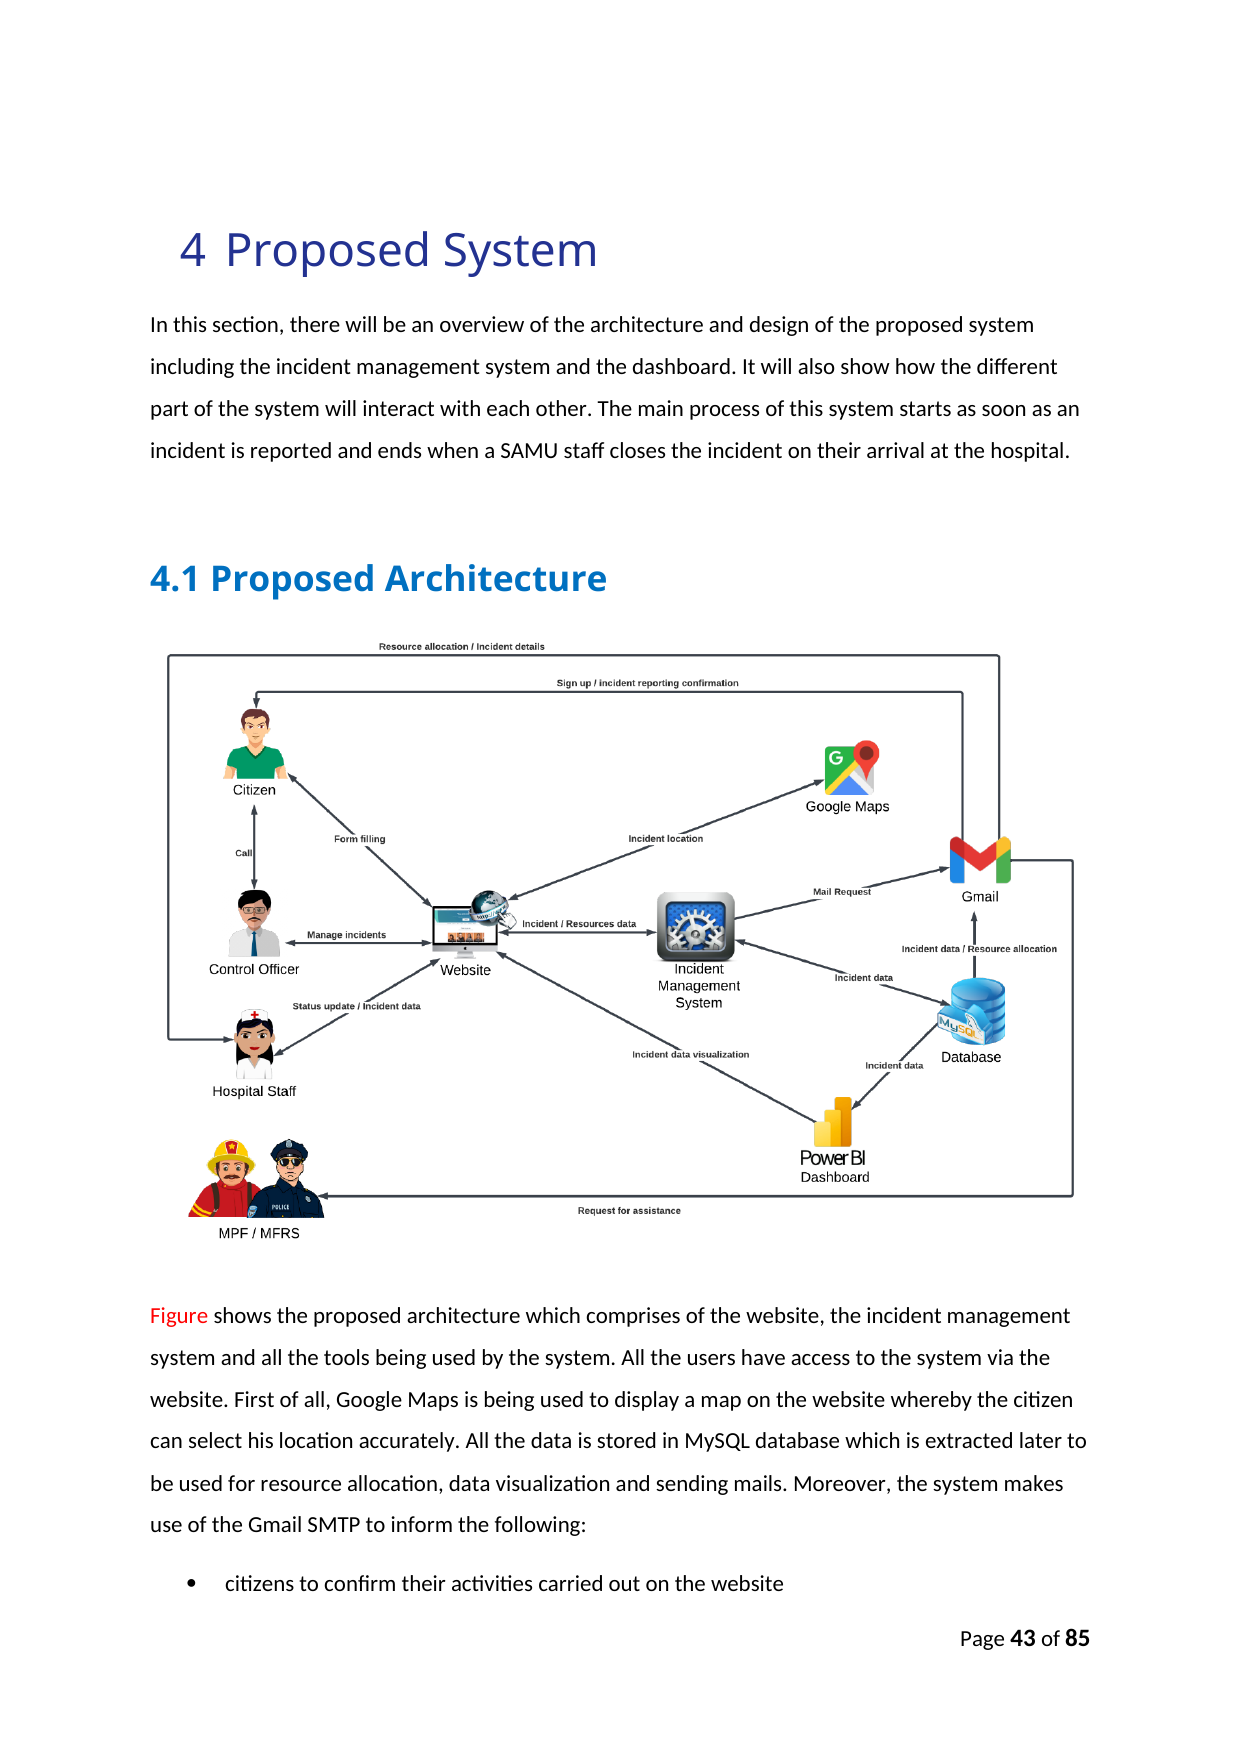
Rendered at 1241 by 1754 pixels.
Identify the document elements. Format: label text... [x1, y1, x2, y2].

picture [150, 626, 1091, 1271]
text In this section, there will be an overview of the architecture and design of the proposed system including the incident management system and the dashboard. It will also show how the different part of the system will interact with each other. The main process of this system starts as soon as an incident is reported and ends when a SAMU staff closes the incident on their arrival at the hospital. [150, 311, 1090, 464]
subtitle Proposed System [179, 217, 1090, 279]
text Figure shows the proposed architecture which comprises of the website, the incident management system and all the tools being used by the system. All the users have access to the system via the website. First of all, Google Maps is being used to display a map on the website whereby the citizen can select his location accurately. All the data is stored in MySQL database which is extracted later to be used for resource allocation, data visualization and sending mails. Moreover, the system makes use of the Gmail SMTP to inform the following: [150, 1301, 1090, 1539]
list citizens to confirm their activities carried out on the website [187, 1569, 1090, 1597]
subtitle Proposed Architecture [150, 554, 1090, 602]
